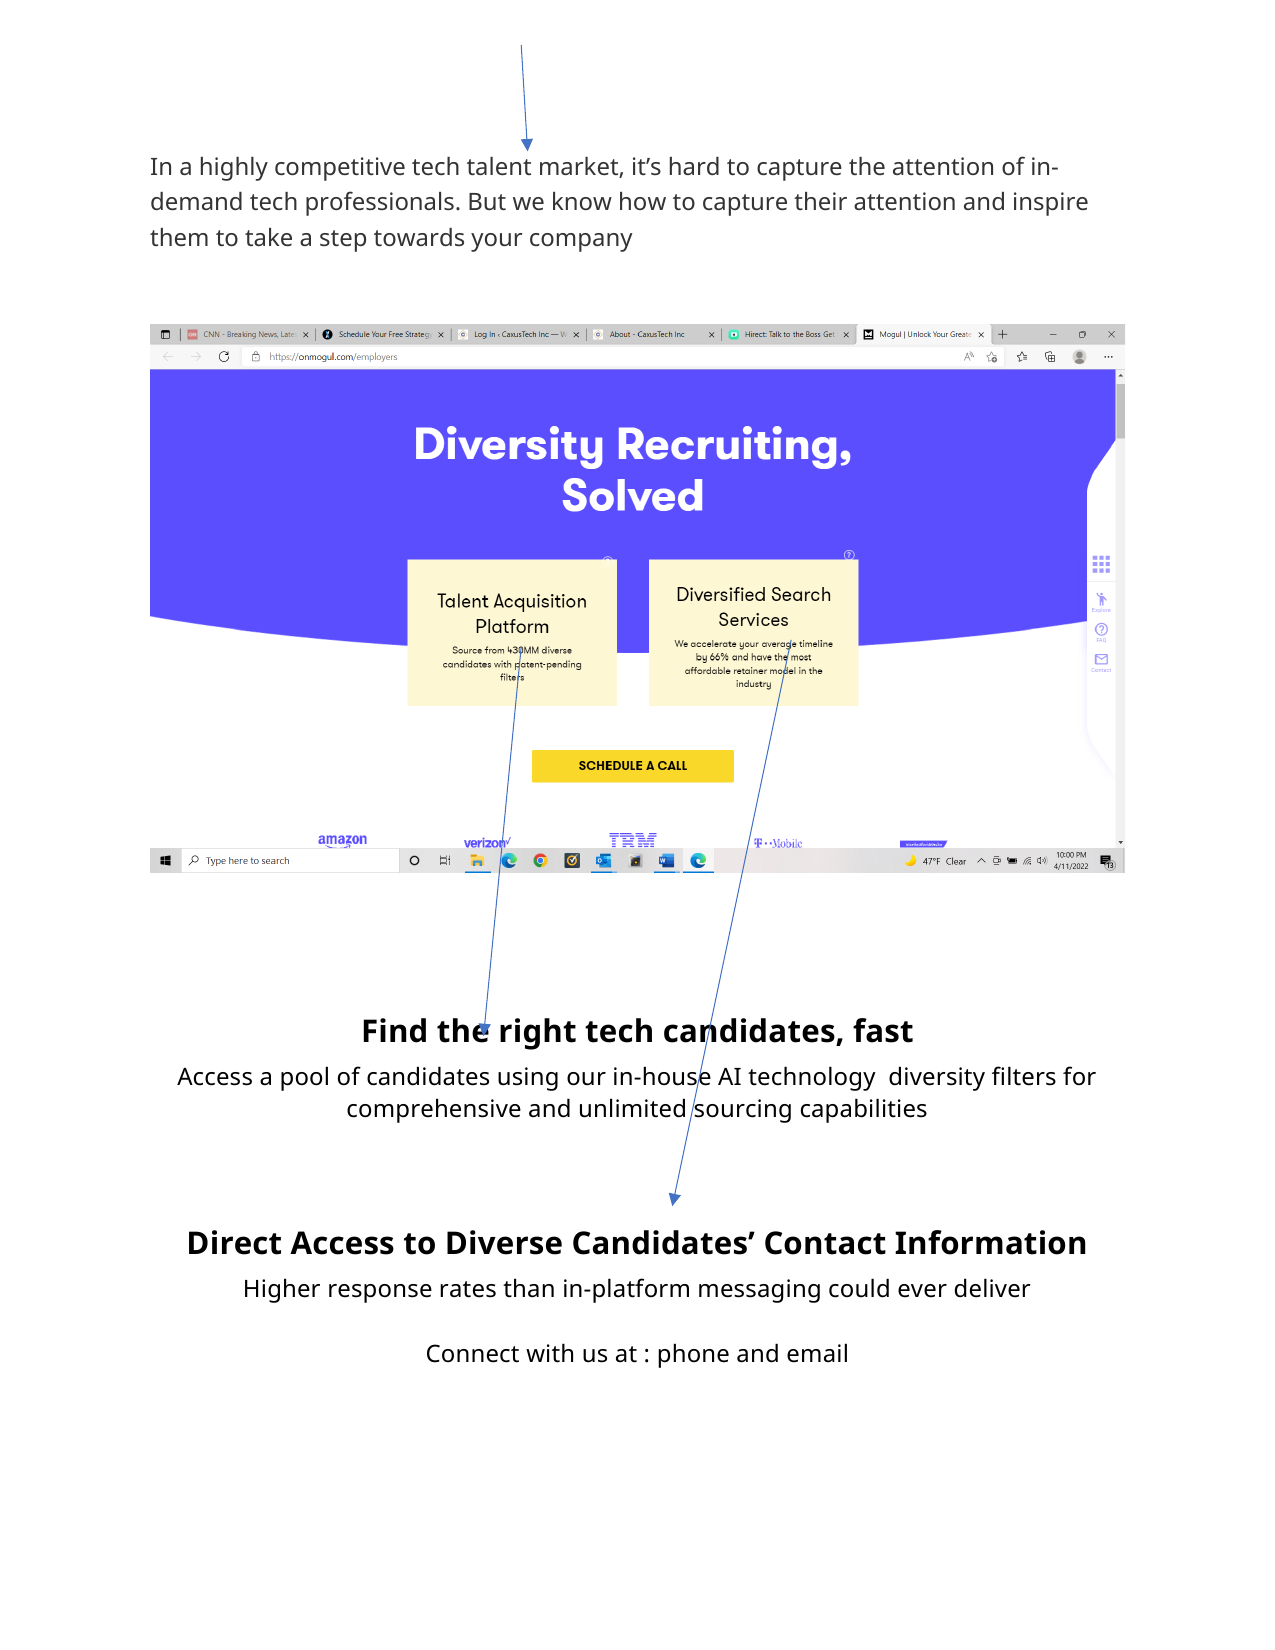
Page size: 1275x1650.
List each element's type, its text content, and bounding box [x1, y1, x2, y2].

text Higher response rates than in-platform messaging could ever deliver [150, 1271, 1125, 1304]
text Find the right tech candidates, fast [706, 1008, 1125, 1051]
text Direct Access to Diverse Candidates’ Contact Information [150, 1220, 1125, 1263]
text Access a pool of candidates using our in-house AI technology diversity filters for comprehensive and unlimited sourcing capabilities [150, 1059, 702, 1125]
text Find the right tech candidates, fast [150, 1008, 713, 1051]
text In a highly competitive tech talent market, it’s hard to capture the attention of in-demand tech professionals. But we know how to capture their attention and inspire them to take a step towards your company [150, 150, 1125, 253]
text Access a pool of candidates using our in-house AI technology diversity filters for comprehensive and unlimited sourcing capabilities [691, 1059, 1125, 1125]
picture [150, 324, 1125, 873]
text Connect with us at : phone and email [150, 1337, 1125, 1370]
